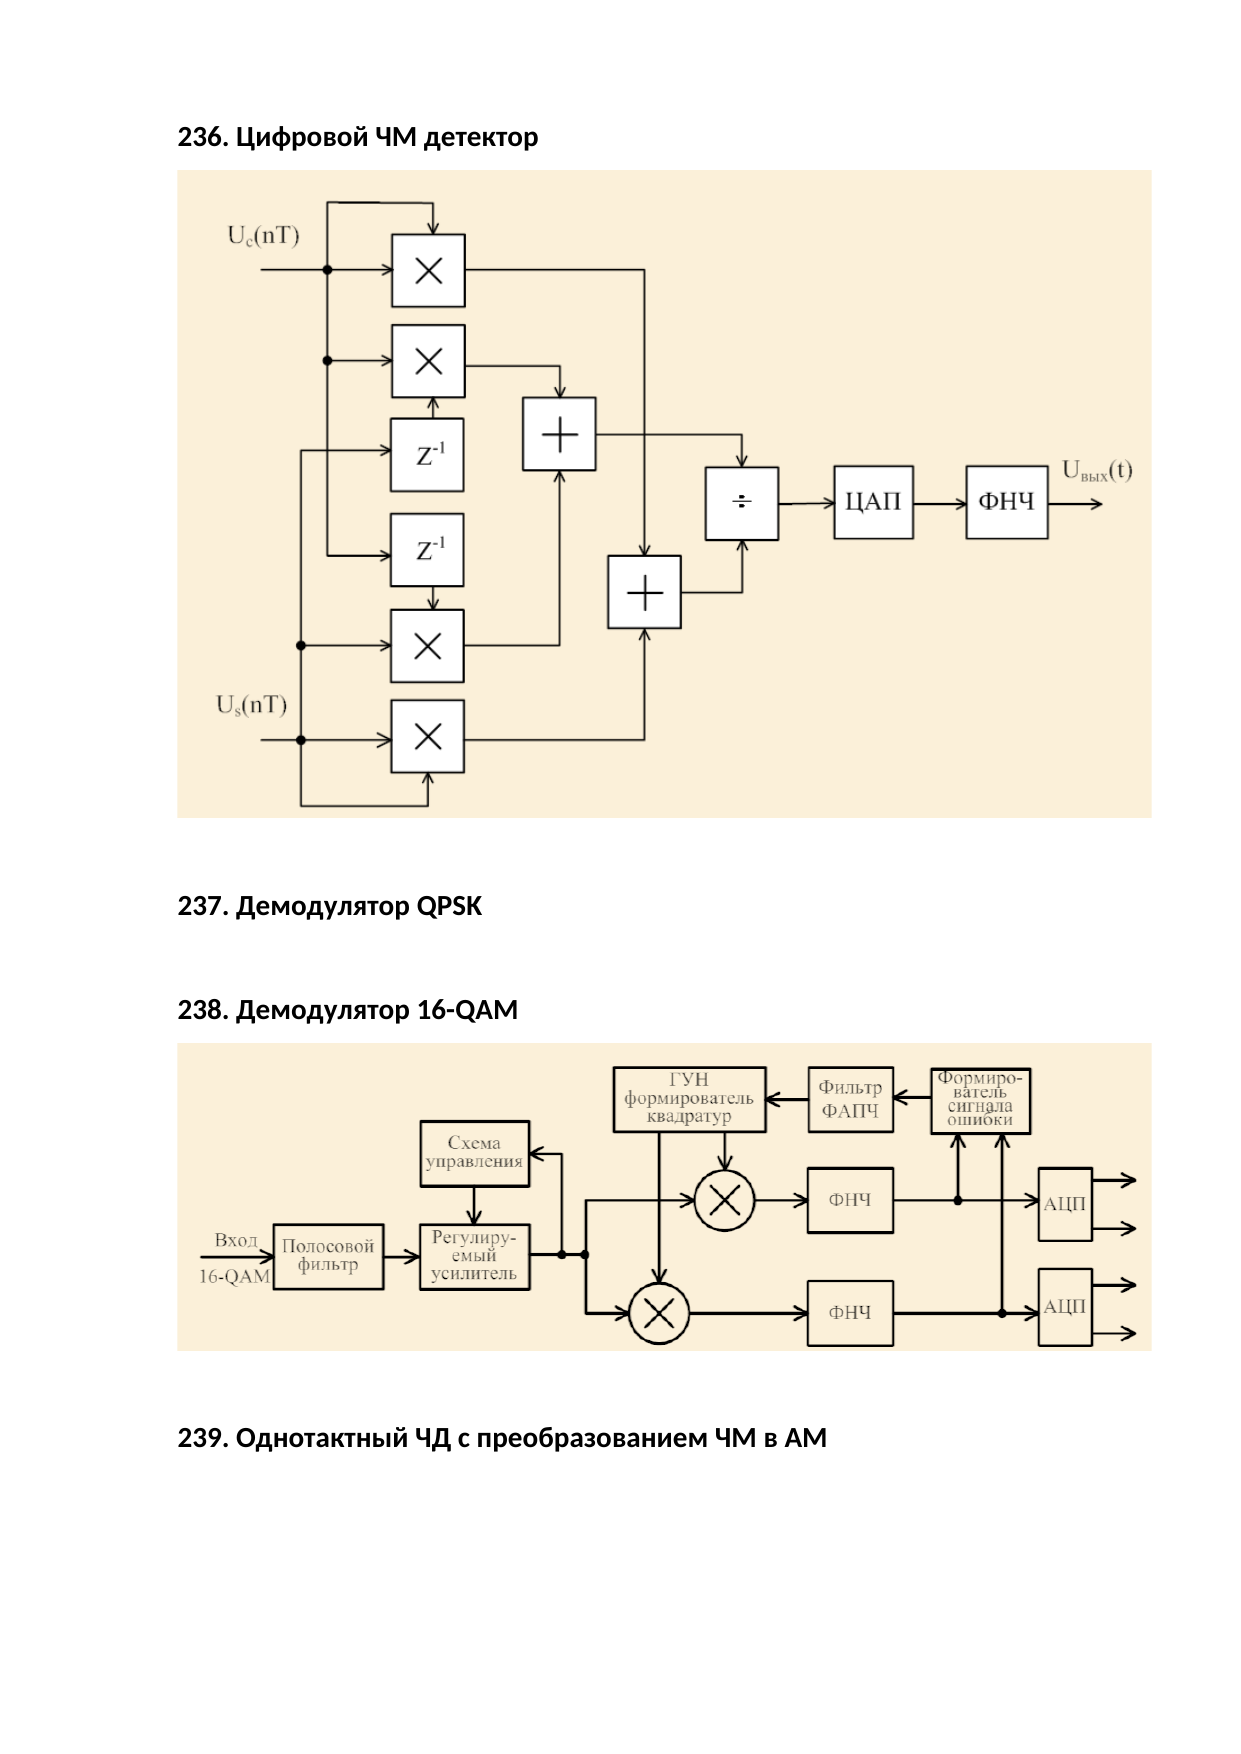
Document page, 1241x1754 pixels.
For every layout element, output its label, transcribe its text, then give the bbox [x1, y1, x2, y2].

text 239. Однотактный ЧД с преобразованием ЧМ в АМ [177, 1419, 1152, 1455]
text 238. Демодулятор 16-QAM [177, 991, 1152, 1027]
picture [177, 170, 1152, 818]
picture [177, 1043, 1152, 1351]
text 237. Демодулятор QPSK [177, 887, 1152, 922]
text 236. Цифровой ЧМ детектор [177, 118, 1152, 154]
